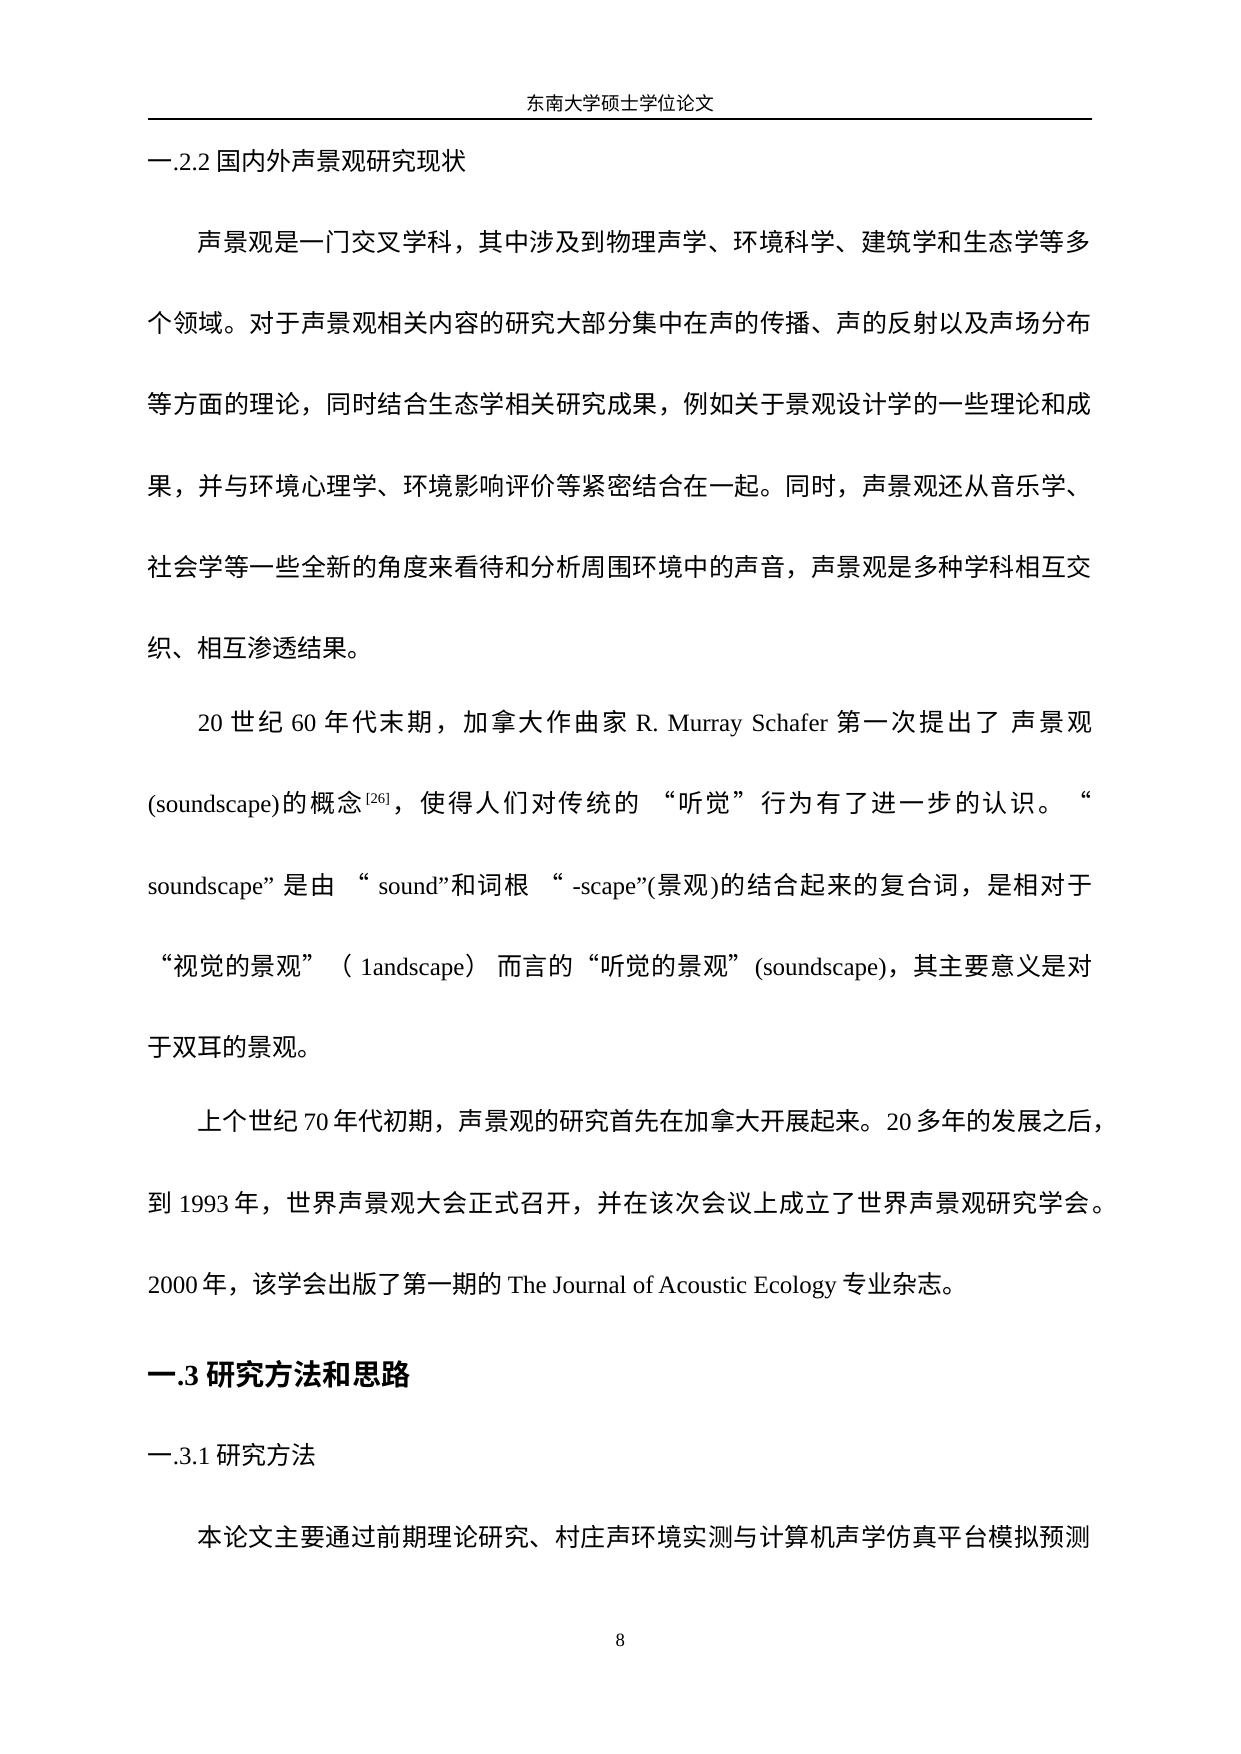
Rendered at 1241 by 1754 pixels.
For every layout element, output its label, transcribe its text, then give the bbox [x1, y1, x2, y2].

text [148, 1503, 1092, 1568]
text 研究方法和思路 [148, 1340, 1092, 1405]
text 声景观是一门交叉学科，其中涉及到物理声学、环境科学、建筑学和生态学等多个领域。对于声景观相关内容的研究大部分集中在声的传播、声的反射以及声场分布等方面的理论，同时结合生态学相关研究成果，例如关于景观设计学的一些理论和成果，并与环境心理学、环境影响评价等紧密结合在一起。同时，声景观还从音乐学、社会学等一些全新的角度来看待和分析周围环境中的声音，声景观是多种学科相互交织、相互渗透结果。 [148, 208, 1092, 679]
text 国内外声景观研究现状 [148, 127, 1092, 192]
text 上个世纪70年代初期，声景观的研究首先在加拿大开展起来。20多年的发展之后，到1993年，世界声景观大会正式召开，并在该次会议上成立了世界声景观研究学会。2000年，该学会出版了第一期的The Journal of Acoustic Ecology专业杂志。 [148, 1087, 1092, 1315]
text 研究方法 [148, 1421, 1092, 1486]
text 20世纪60年代末期，加拿大作曲家R. Murray Schafer第一次提出了 声景观(soundscape)的概念[26]，使得人们对传统的 “听觉”行为有了进一步的认识。“ soundscape” 是由 “ sound”和词根 “ -scape”(景观)的结合起来的复合词，是相对于 “视觉的景观”（ 1andscape） 而言的“听觉的景观”(soundscape)，其主要意义是对于双耳的景观。 [148, 688, 1092, 1078]
